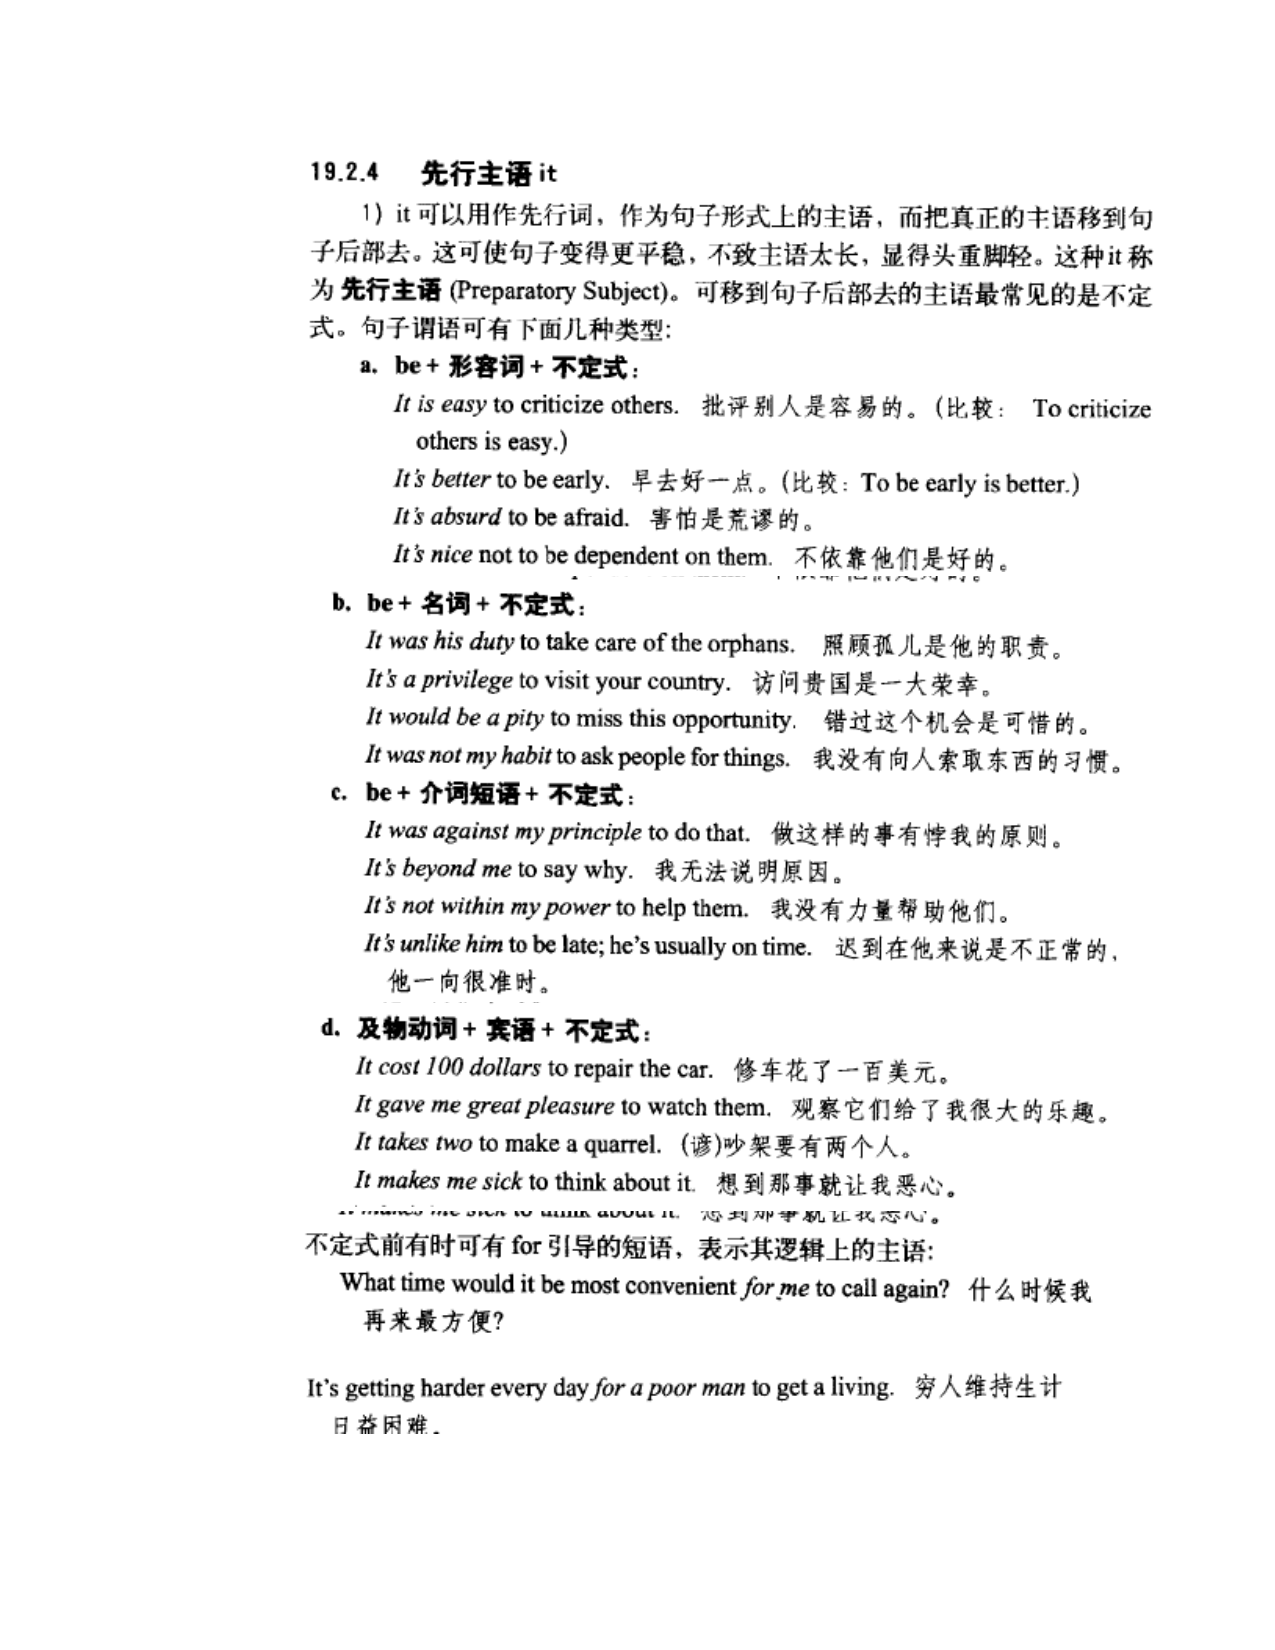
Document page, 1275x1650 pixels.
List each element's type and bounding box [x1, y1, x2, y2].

picture [271, 150, 1225, 572]
picture [271, 1211, 1152, 1355]
picture [271, 576, 1146, 998]
picture [271, 1002, 1118, 1207]
picture [271, 1358, 1096, 1434]
